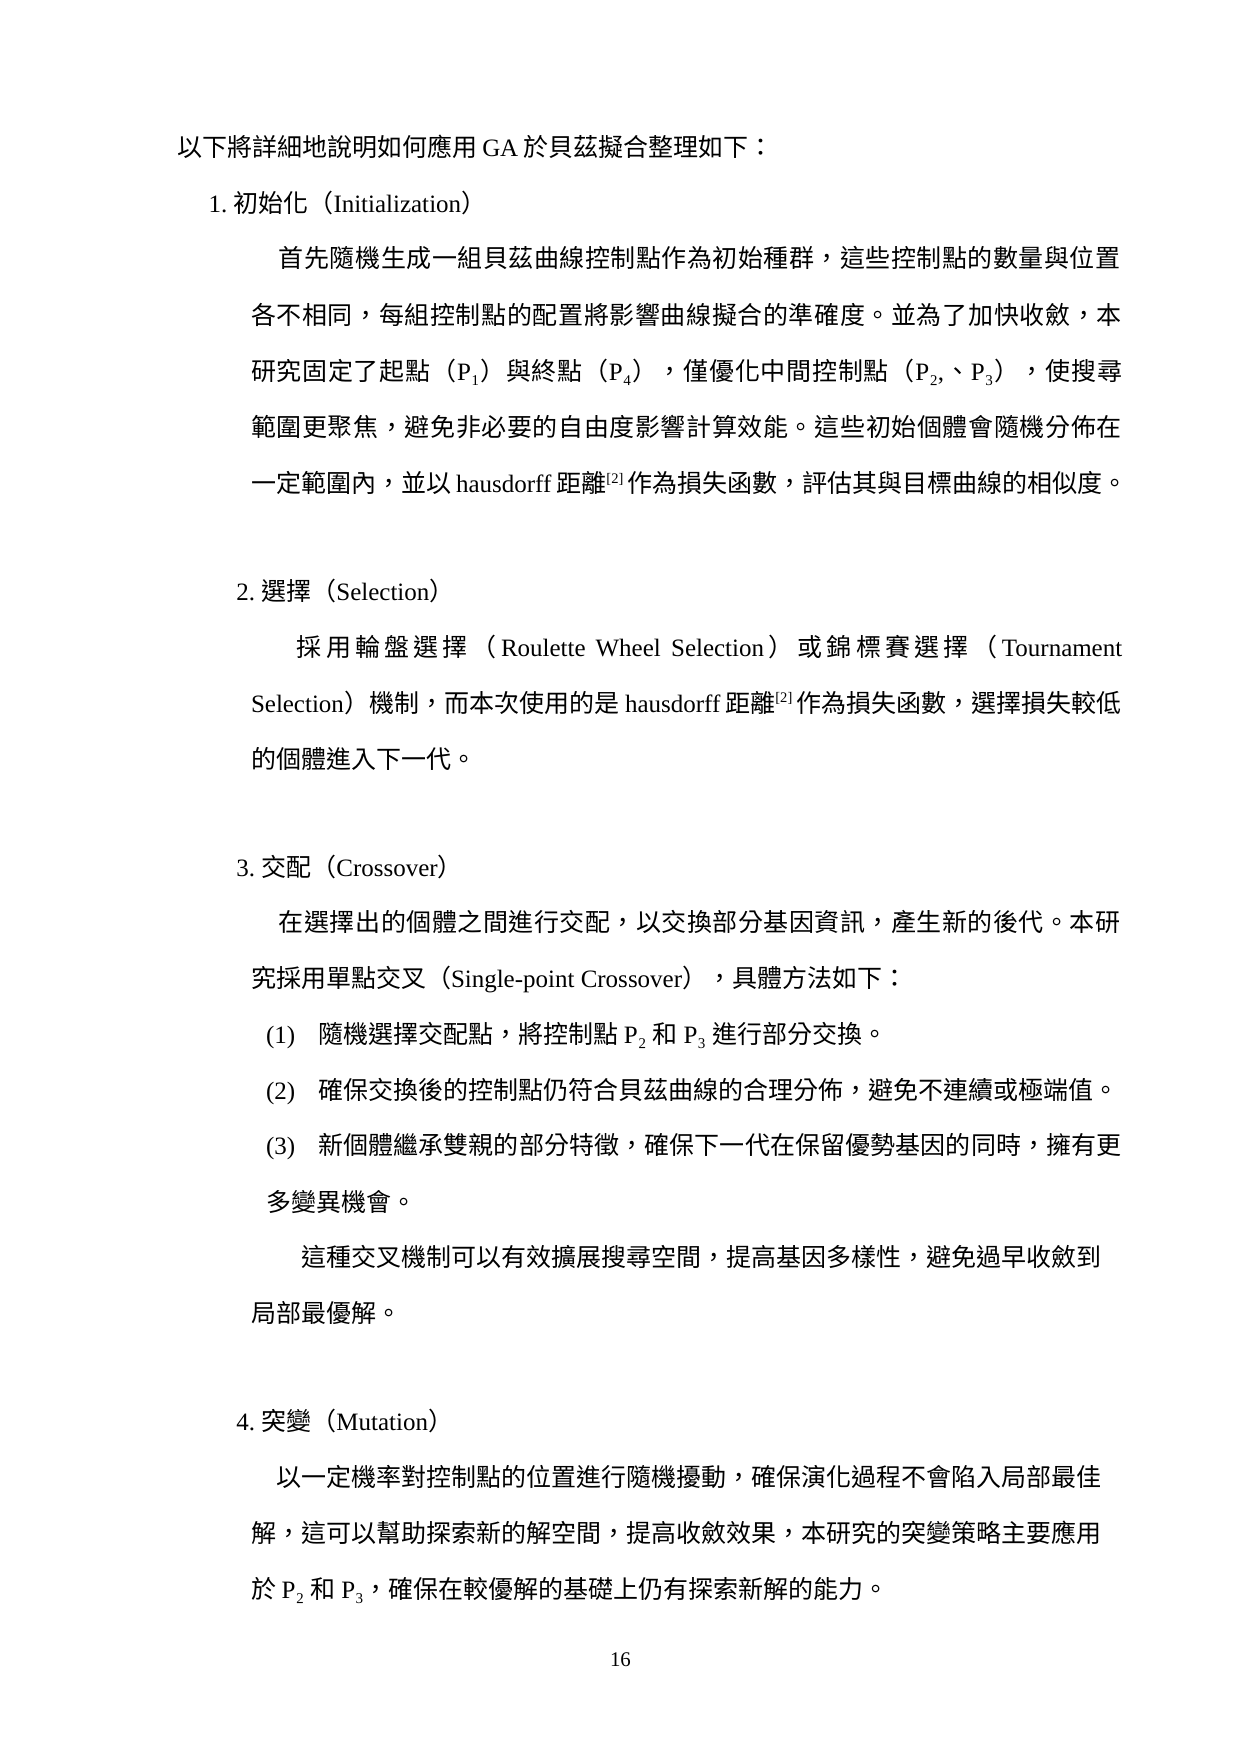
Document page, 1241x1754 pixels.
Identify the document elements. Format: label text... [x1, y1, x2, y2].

list 4. 突變（Mutation） [236, 1401, 1122, 1438]
list 確保交換後的控制點仍符合貝茲曲線的合理分佈，避免不連續或極端值。 [266, 1069, 1122, 1107]
text 這種交叉機制可以有效擴展搜尋空間，提高基因多樣性，避免過早收斂到局部最優解。 [251, 1237, 1122, 1331]
text 1. 初始化（Initialization） [177, 183, 1122, 220]
text 首先隨機生成一組貝茲曲線控制點作為初始種群，這些控制點的數量與位置各不相同，每組控制點的配置將影響曲線擬合的準確度。並為了加快收斂，本研究固定了起點（P₁）與終點（P₄），僅優化中間控制點（P₂,、P₃），使搜尋範圍更聚焦，避免非必要的自由度影響計算效能。這些初始個體會隨機分佈在一定範圍內，並以hausdorff距離[2] 作為損失函數，評估其與目標曲線的相似度。 [251, 238, 1122, 501]
list 隨機選擇交配點，將控制點 P₂ 和 P₃ 進行部分交換。 [266, 1014, 1122, 1051]
list 2. 選擇（Selection） [236, 571, 1122, 608]
list 新個體繼承雙親的部分特徵，確保下一代在保留優勢基因的同時，擁有更多變異機會。 [266, 1125, 1122, 1219]
text 採用輪盤選擇（Roulette Wheel Selection）或錦標賽選擇（Tournament Selection）機制，而本次使用的是hausdorff距離[2] 作為損失函數，選擇損失較低的個體進入下一代。 [251, 626, 1122, 776]
text 以下將詳細地說明如何應用GA於貝茲擬合整理如下： [177, 127, 1122, 164]
text 在選擇出的個體之間進行交配，以交換部分基因資訊，產生新的後代。本研究採用單點交叉（Single-point Crossover），具體方法如下： [251, 902, 1122, 996]
text 以一定機率對控制點的位置進行隨機擾動，確保演化過程不會陷入局部最佳解，這可以幫助探索新的解空間，提高收斂效果，本研究的突變策略主要應用於 P₂ 和 P₃，確保在較優解的基礎上仍有探索新解的能力。 [251, 1456, 1122, 1606]
list 3. 交配（Crossover） [236, 846, 1122, 884]
